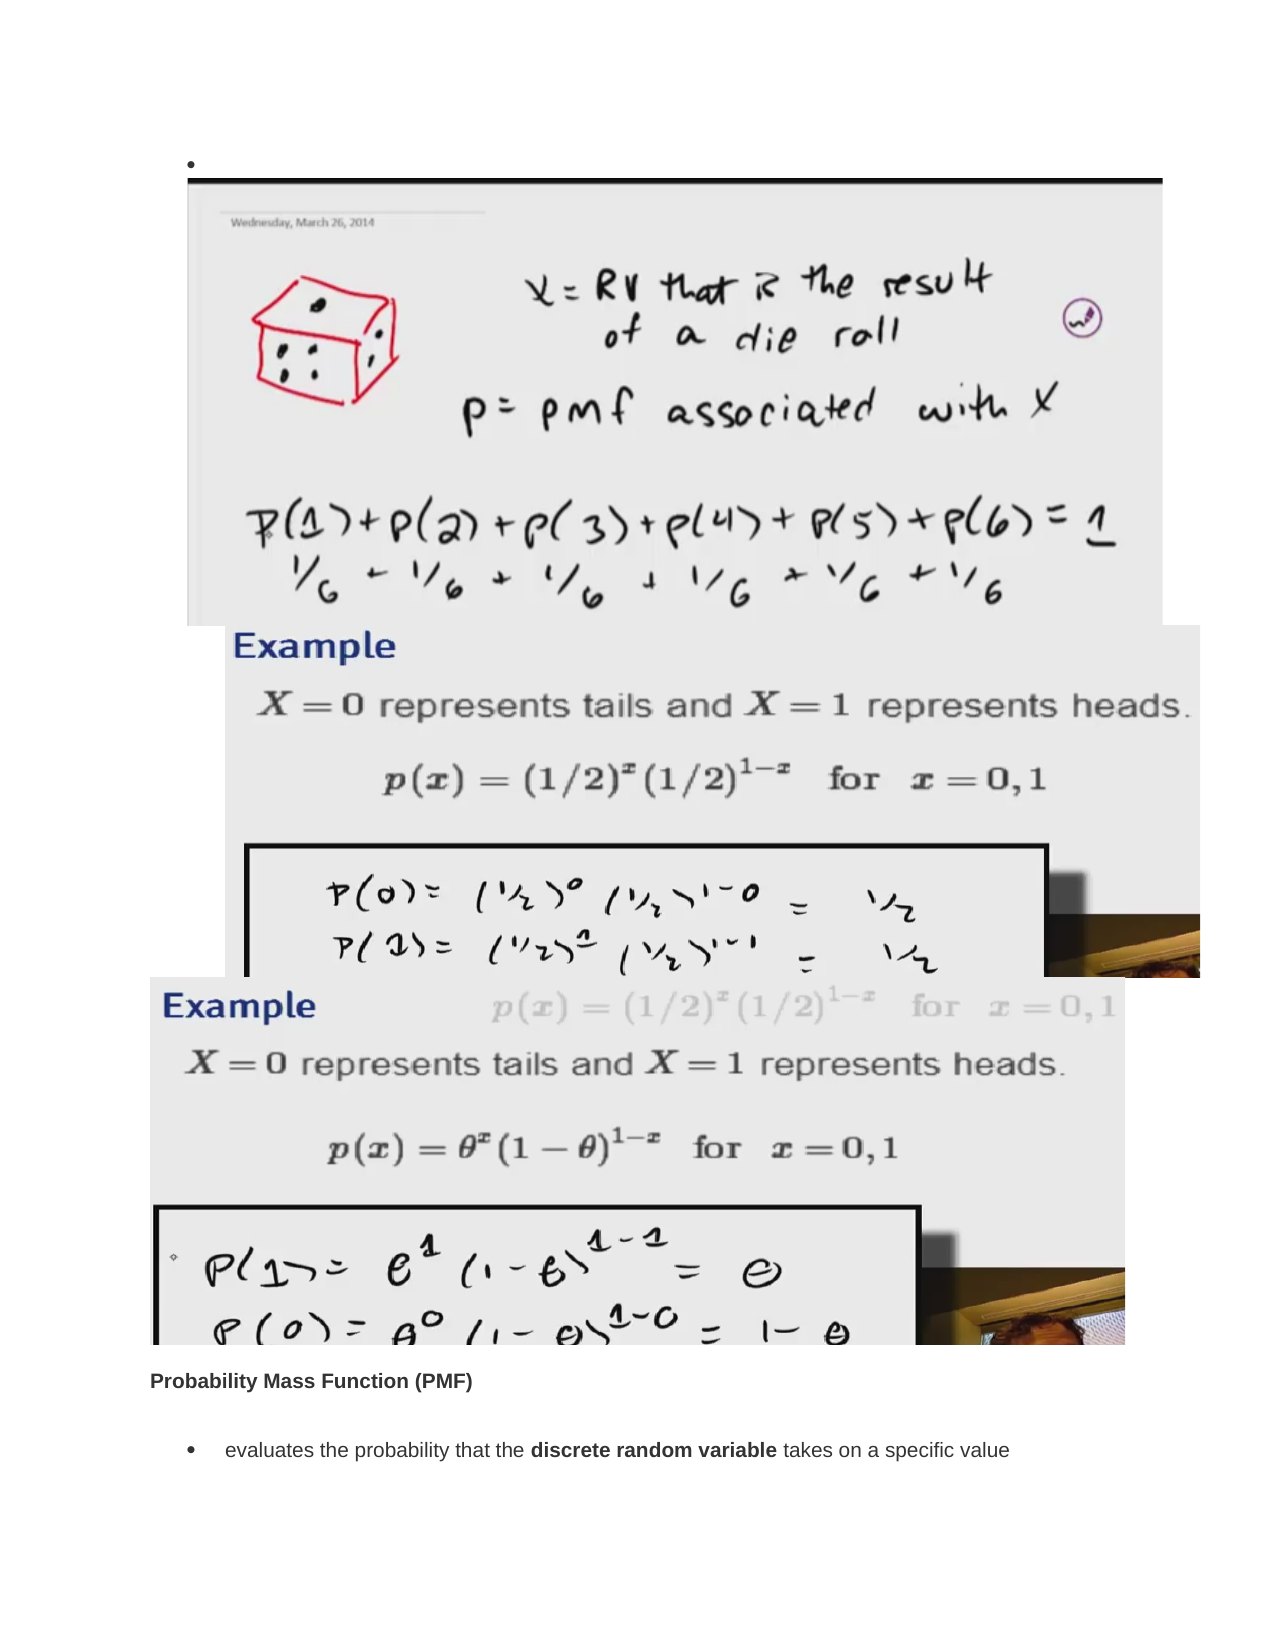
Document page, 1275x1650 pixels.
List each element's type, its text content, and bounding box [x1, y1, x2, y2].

list evaluates the probability that the discrete random variable takes on a specific value [187, 1422, 1125, 1462]
picture [150, 178, 1200, 1345]
text Probability Mass Function (PMF) [150, 1369, 1125, 1393]
